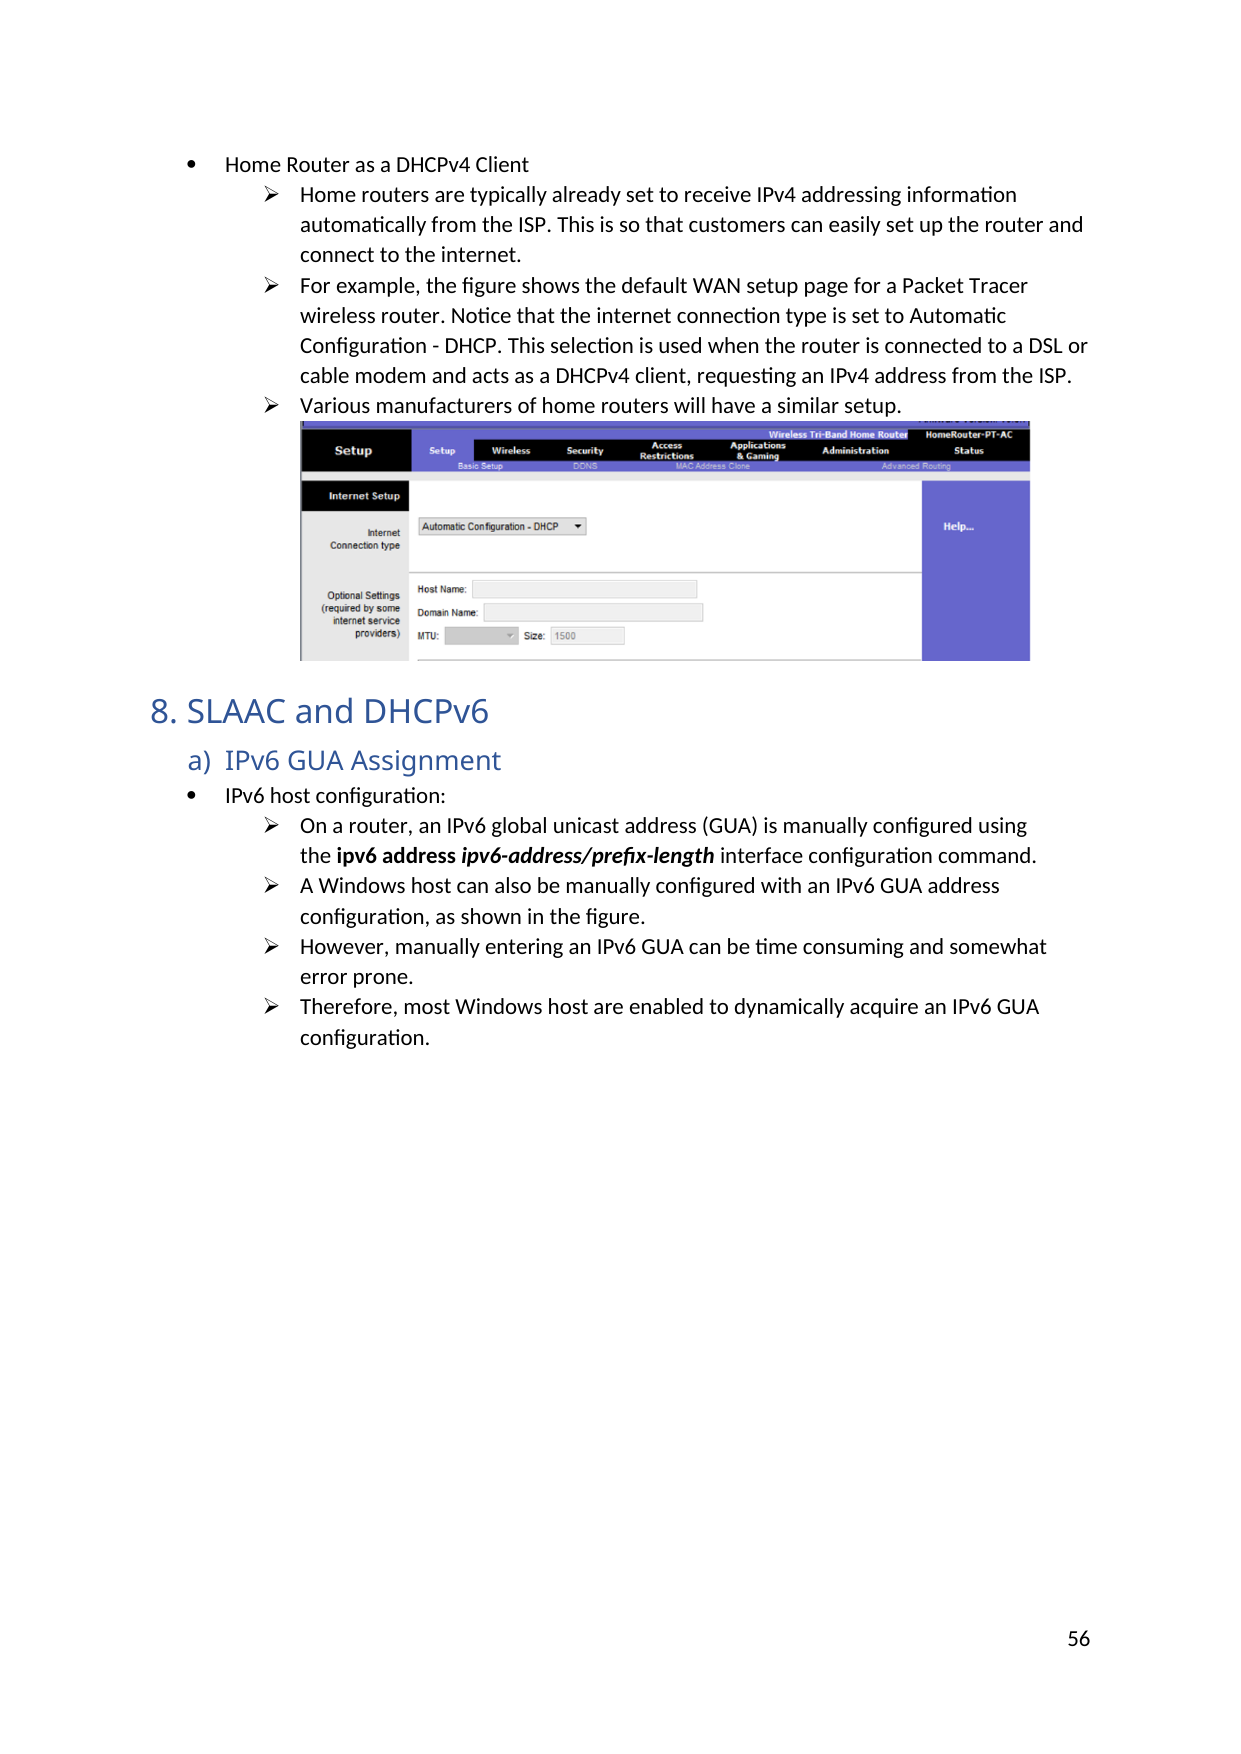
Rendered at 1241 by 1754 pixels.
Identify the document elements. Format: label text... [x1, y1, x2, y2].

list IPv6 host configuration: [187, 781, 1090, 809]
list Home Router as a DHCPv4 Client [187, 150, 1090, 178]
list However, manually entering an IPv6 GUA can be time consuming and somewhat error prone. [262, 932, 1090, 990]
list For example, the figure shows the default WAN setup page for a Packet Tracer wireless router. Notice that the internet connection type is set to Automatic Configuration - DHCP. This selection is used when the router is connected to a DSL or cable modem and acts as a DHCPv4 client, requesting an IPv4 address from the ISP. [262, 271, 1090, 389]
list Various manufacturers of home routers will have a similar setup. [262, 392, 1090, 420]
list Home routers are typically already set to receive IPv4 addressing information automatically from the ISP. This is so that customers can easily set up the router and connect to the internet. [262, 180, 1090, 269]
picture [300, 421, 1031, 661]
subtitle SLAAC and DHCPv6 [150, 688, 1090, 733]
list A Windows host can also be manually configured with an IPv6 GUA address configuration, as shown in the figure. [262, 872, 1090, 930]
list Therefore, most Windows host are enabled to dynamically acquire an IPv6 GUA configuration. [262, 992, 1090, 1051]
list On a router, an IPv6 global unicast address (GUA) is manually configured using the ipv6 address ipv6-address/prefix-length interface configuration command. [262, 811, 1090, 869]
subtitle IPv6 GUA Assignment [187, 741, 1090, 778]
